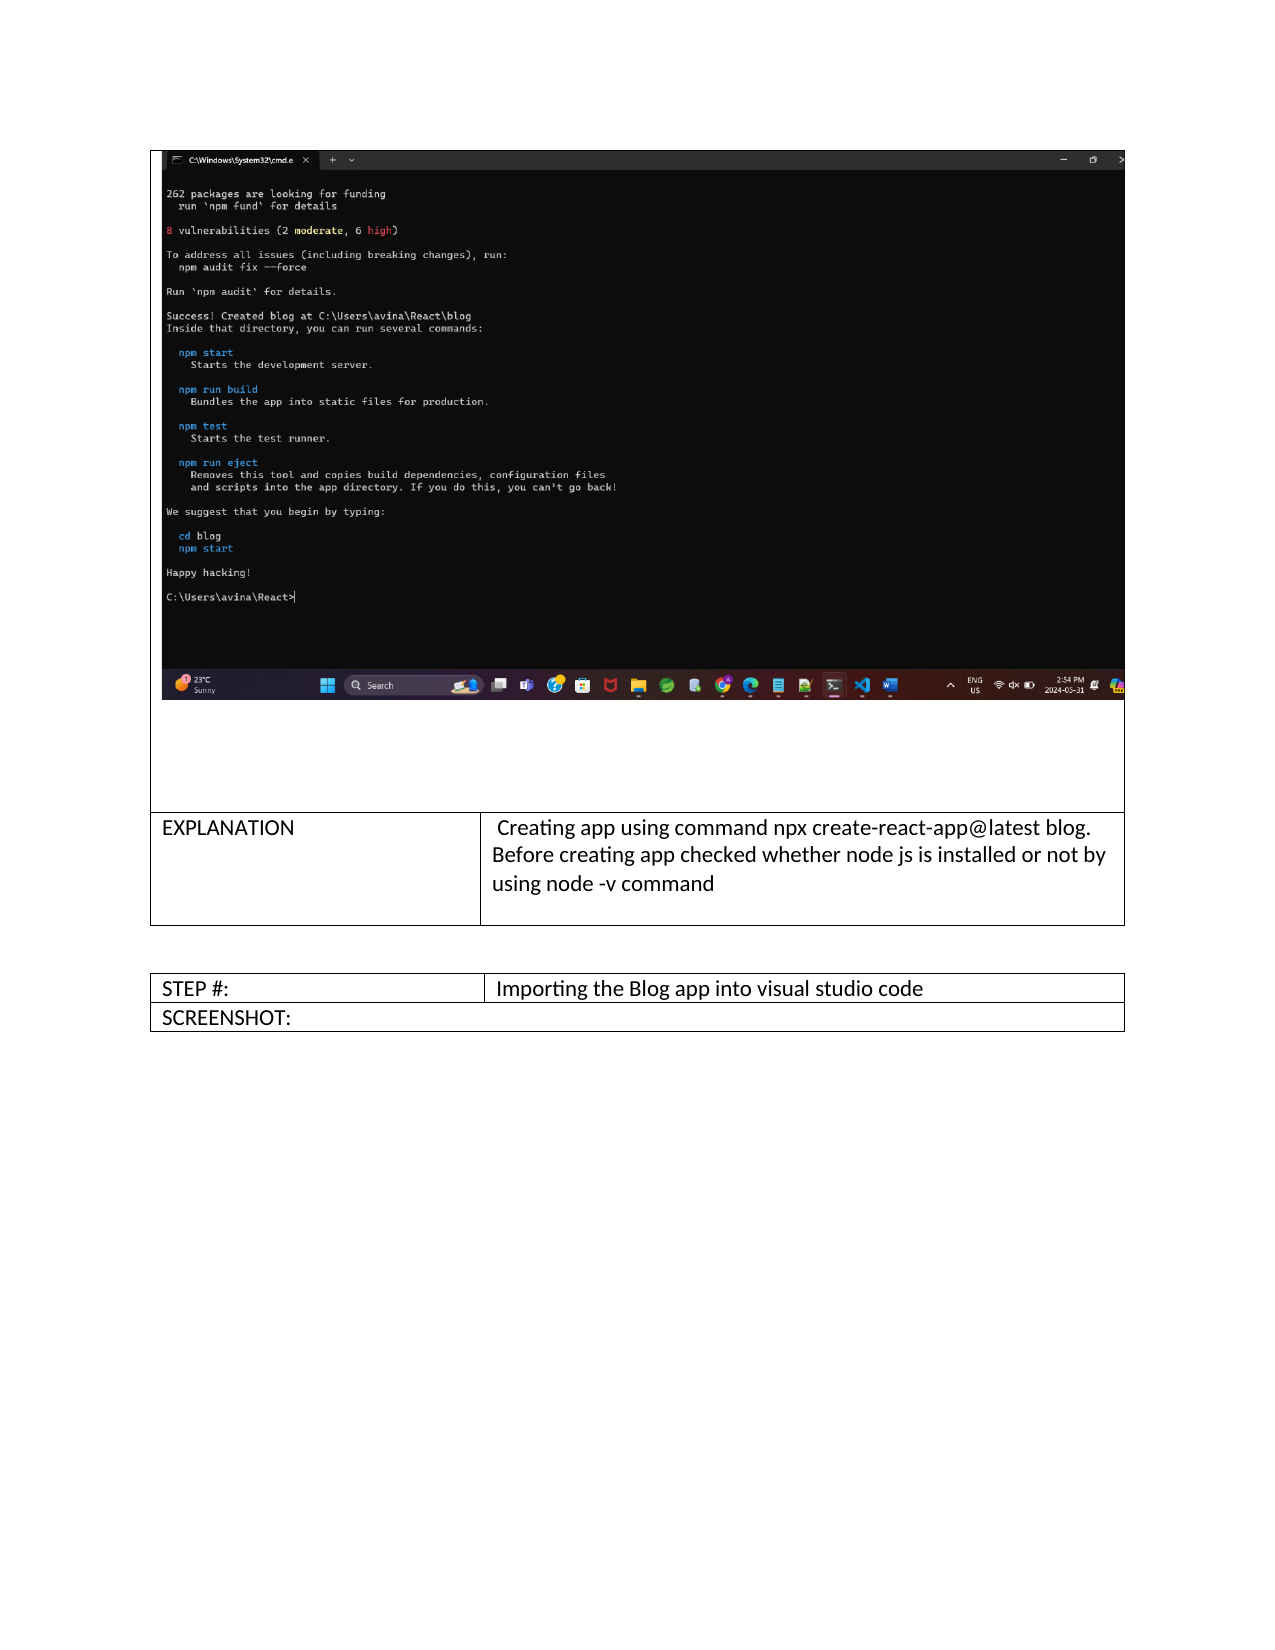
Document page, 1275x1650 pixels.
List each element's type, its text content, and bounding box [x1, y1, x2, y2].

table_cell Creating app using command npx create-react-app@latest blog. Before creating app checked whether node js is installed or not by using node -v command [481, 813, 1124, 925]
table_cell SCREENSHOT: [151, 1003, 1124, 1031]
table_cell [151, 151, 1124, 812]
table_cell EXPLANATION [151, 813, 480, 925]
table_header Importing the Blog app into visual studio code [485, 974, 1124, 1002]
table_header STEP #: [151, 974, 484, 1002]
picture [161, 151, 1125, 700]
